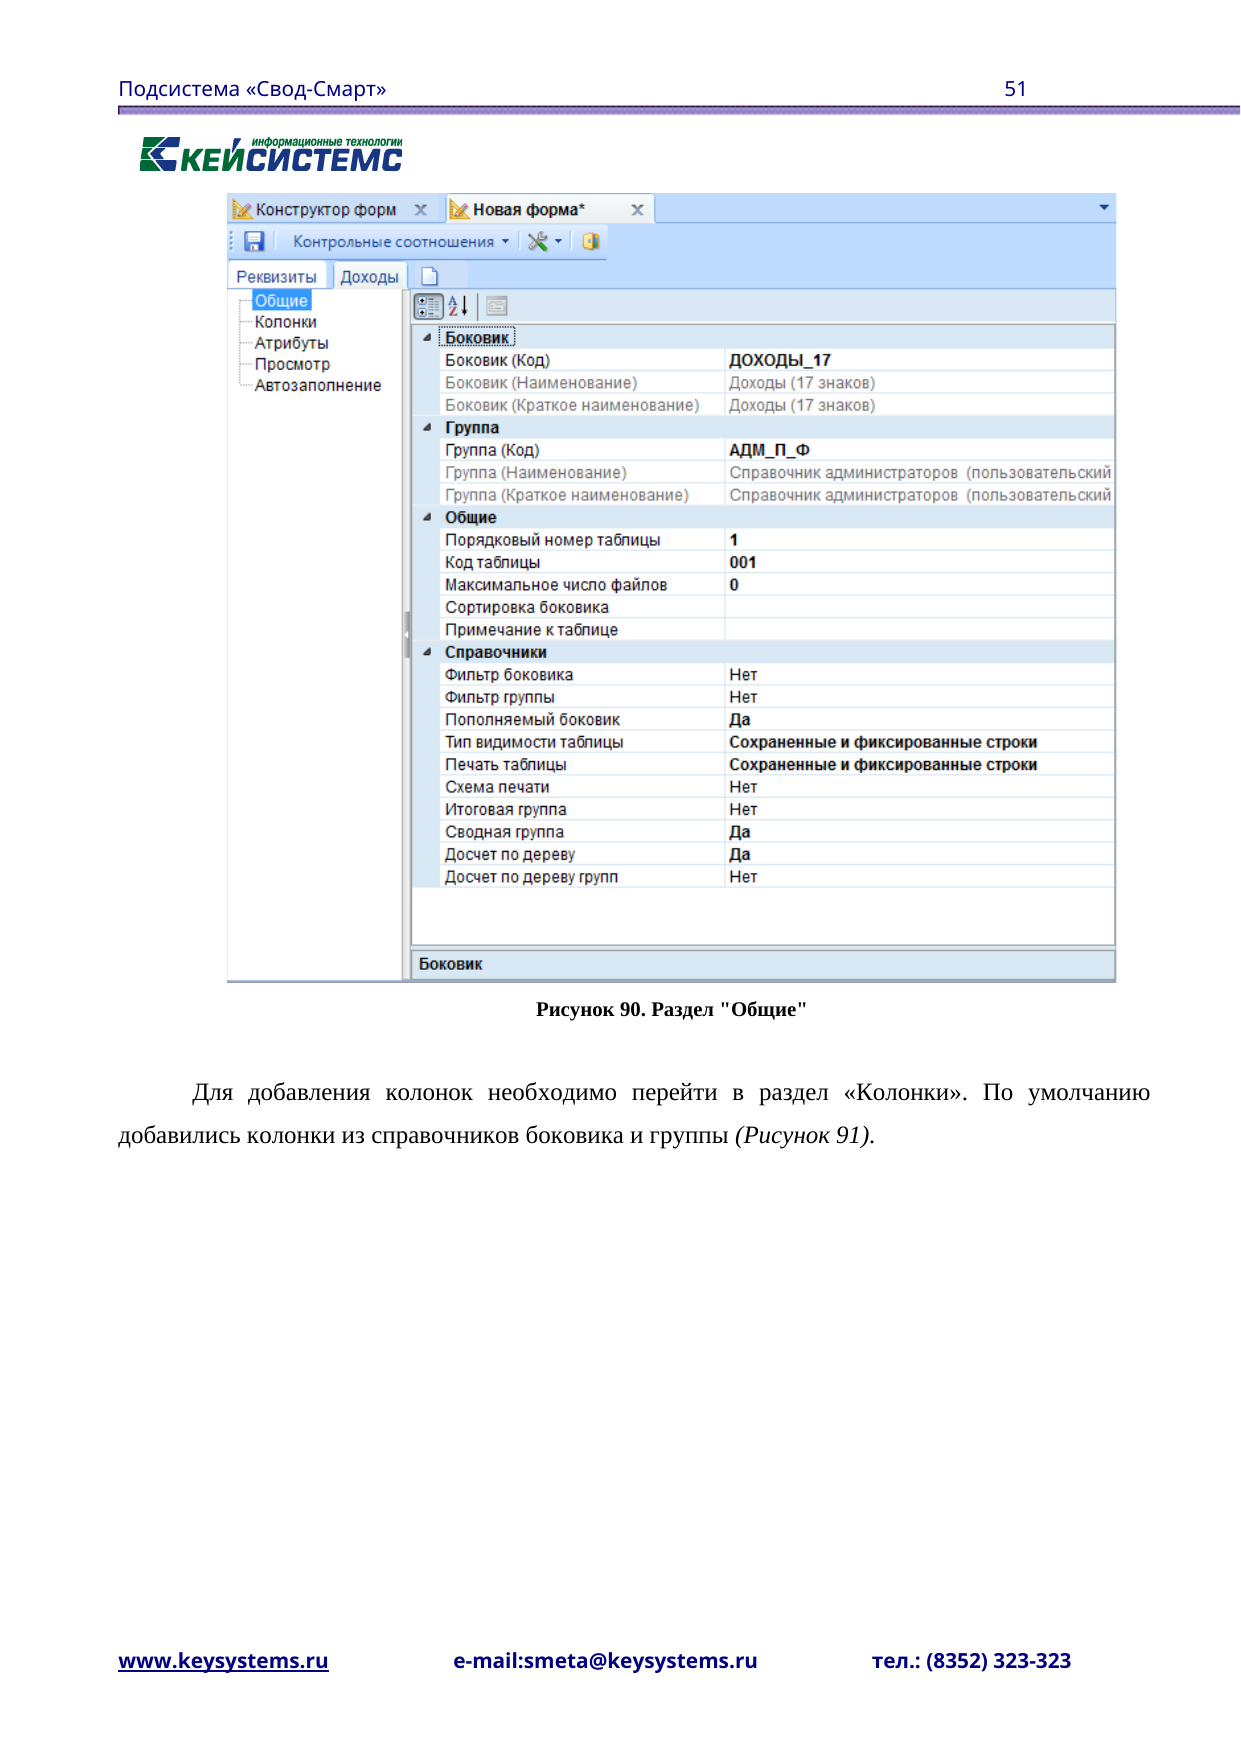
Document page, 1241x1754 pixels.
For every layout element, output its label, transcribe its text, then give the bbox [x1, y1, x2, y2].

picture [227, 193, 1117, 983]
picture [139, 137, 403, 171]
text Для добавления колонок необходимо перейти в раздел «Колонки». По умолчанию добавились колонки из справочников боковика и группы (Рисунок 91). [118, 1077, 1152, 1148]
picture [118, 102, 1241, 121]
text Рисунок 90. Раздел "Общие" [118, 997, 1152, 1021]
